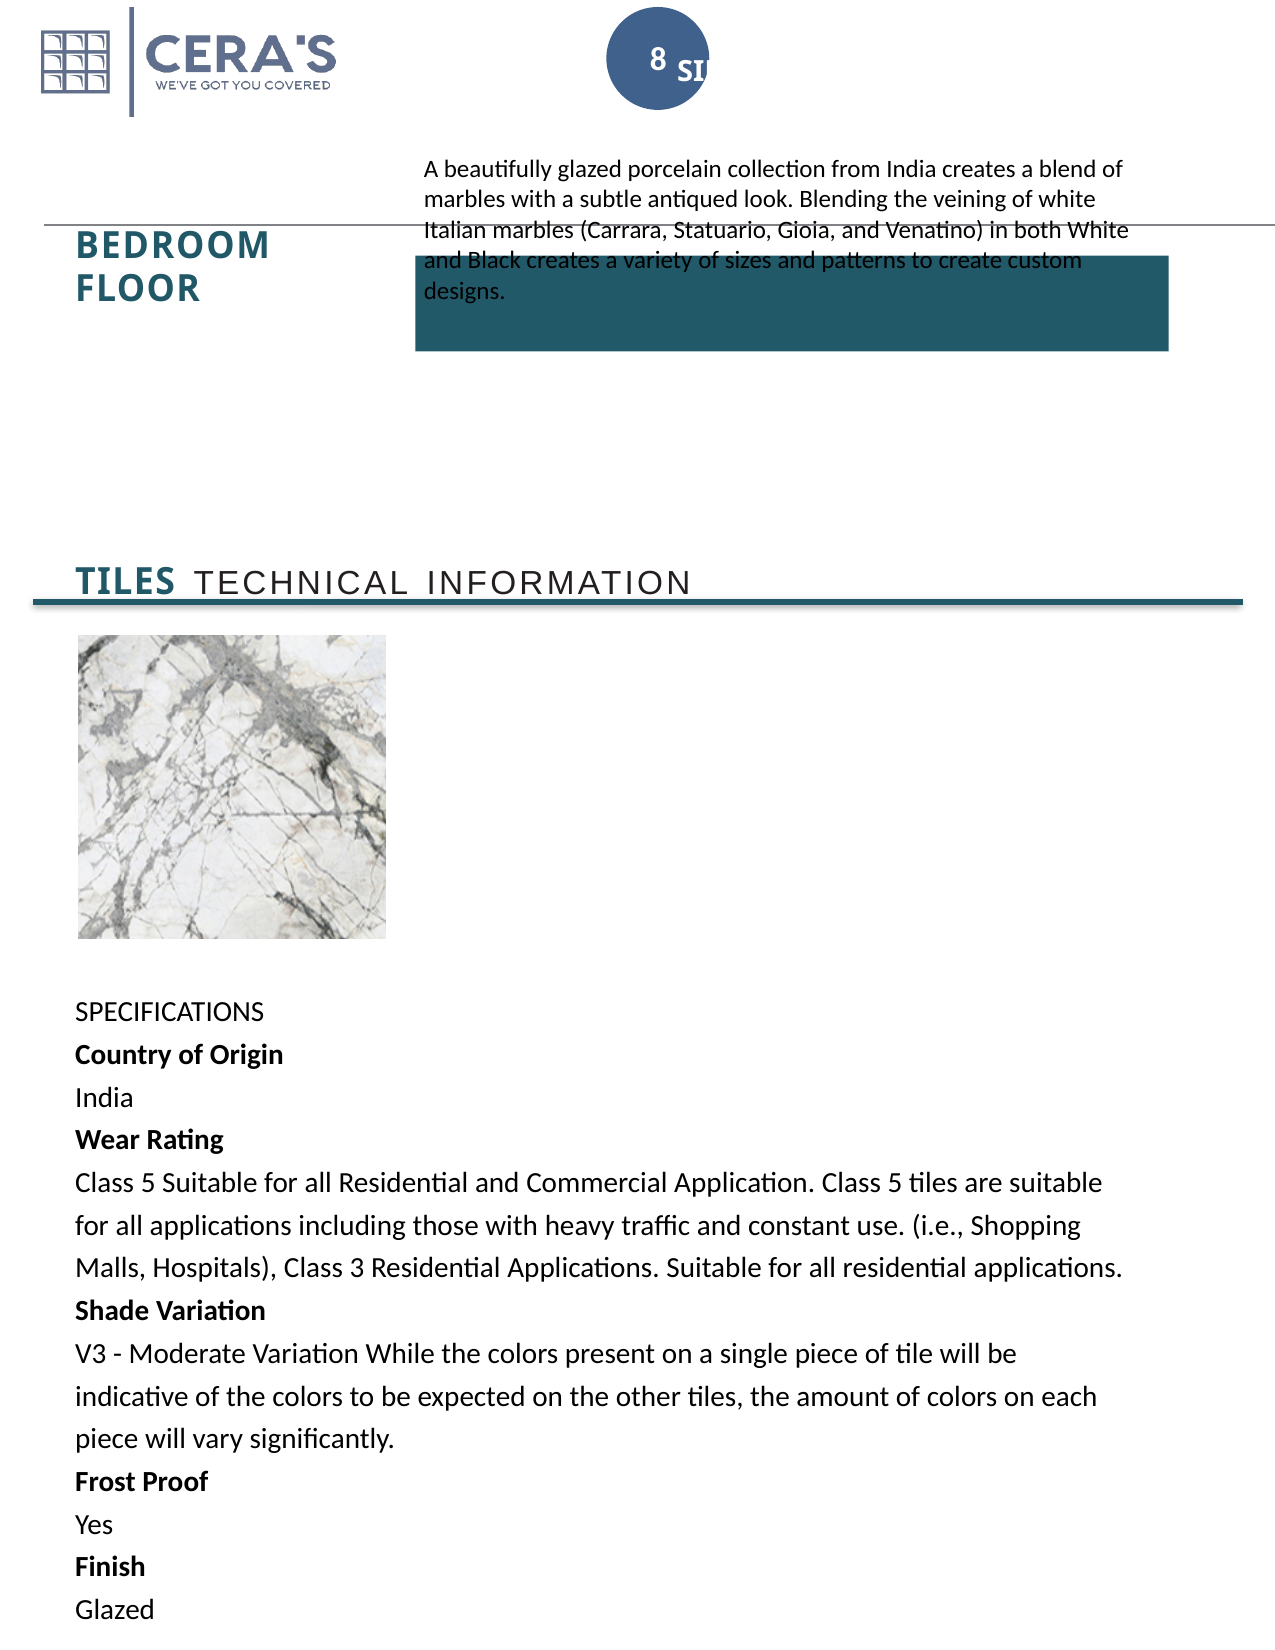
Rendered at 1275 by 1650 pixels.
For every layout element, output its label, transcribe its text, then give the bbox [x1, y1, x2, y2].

text V3 - Moderate Variation While the colors present on a single piece of tile will be indicative of the colors to be expected on the other tiles, the amount of colors on each piece will vary significantly. [75, 1329, 1134, 1457]
text Wear Rating [75, 1116, 1134, 1158]
text India [75, 1073, 1134, 1116]
text Country of Origin [75, 1030, 1134, 1073]
picture [78, 635, 386, 939]
text BEDROOM FLOOR TILES TECHNICAL INFORMATION [75, 226, 1200, 597]
text Glazed [75, 1585, 1134, 1628]
text Finish [75, 1543, 1134, 1585]
text Class 5 Suitable for all Residential and Commercial Application. Class 5 tiles are suitable for all applications including those with heavy traffic and constant use. (i.e., Shopping Malls, Hospitals), Class 3 Residential Applications. Suitable for all residential applications. [75, 1158, 1134, 1286]
text Yes [75, 1500, 1134, 1543]
text SPECIFICATIONS [75, 987, 1134, 1030]
text Shade Variation [75, 1286, 1134, 1329]
text Frost Proof [75, 1457, 1134, 1500]
